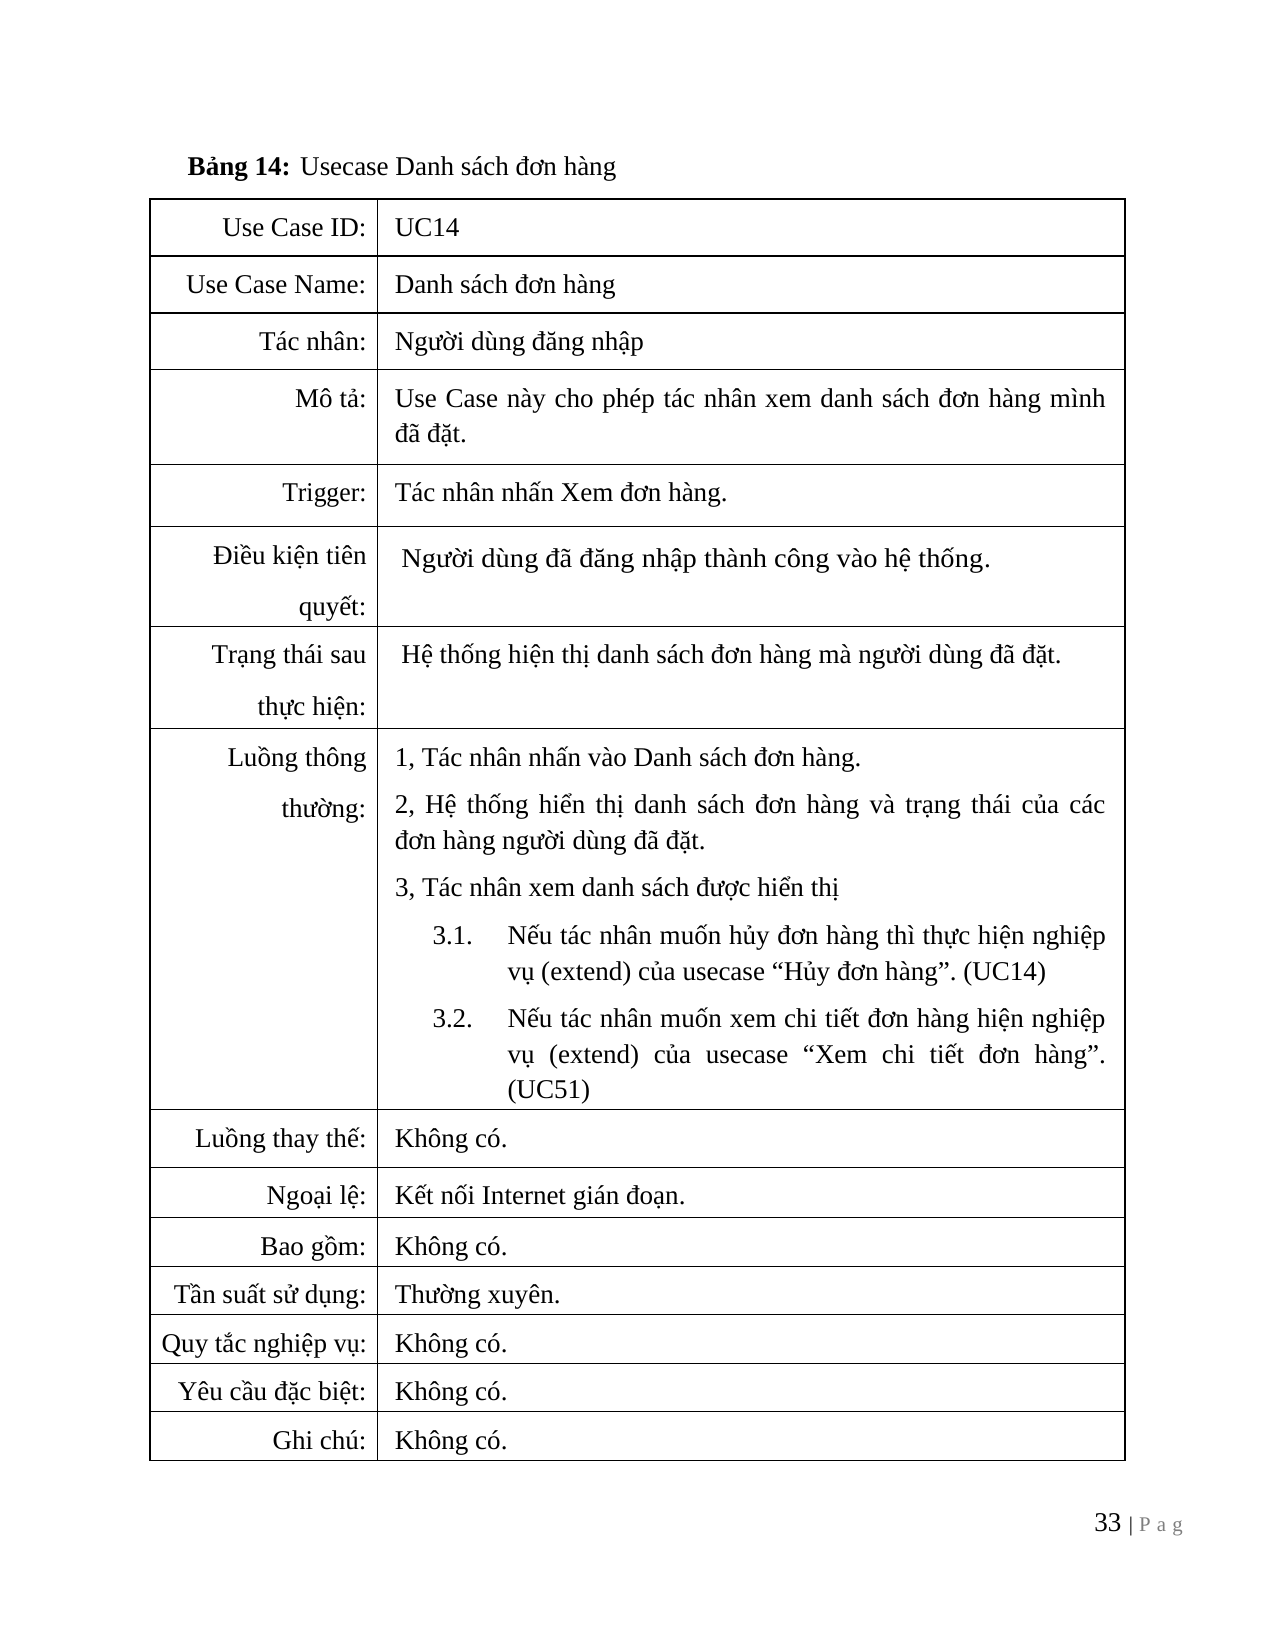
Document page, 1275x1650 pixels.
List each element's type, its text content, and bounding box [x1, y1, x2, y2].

table_cell Yêu cầu đặc biệt: [151, 1364, 377, 1411]
table_cell Không có. [378, 1218, 1124, 1266]
table_cell Thường xuyên. [378, 1267, 1124, 1314]
table_cell Hệ thống hiện thị danh sách đơn hàng mà người dùng đã đặt. [378, 627, 1124, 728]
table_cell Luồng thay thế: [151, 1110, 377, 1167]
table_cell Use Case này cho phép tác nhân xem danh sách đơn hàng mình đã đặt. [378, 370, 1124, 463]
table_cell Luồng thông thường: [151, 729, 377, 1109]
table_header UC14 [378, 200, 1124, 255]
table_cell Bao gồm: [151, 1218, 377, 1266]
table_cell Không có. [378, 1315, 1124, 1363]
table_cell Không có. [378, 1110, 1124, 1167]
table_cell Mô tả: [151, 370, 377, 463]
table_cell Tác nhân: [151, 314, 377, 369]
table_cell Người dùng đăng nhập [378, 314, 1124, 369]
table_cell Điều kiện tiên quyết: [151, 527, 377, 626]
table_cell Ghi chú: [151, 1412, 377, 1460]
table_cell Tần suất sử dụng: [151, 1267, 377, 1314]
table_header Use Case ID: [151, 200, 377, 255]
table_cell Tác nhân nhấn Xem đơn hàng. [378, 465, 1124, 526]
table_cell Danh sách đơn hàng [378, 257, 1124, 312]
table_cell Trigger: [151, 465, 377, 526]
table_cell Kết nối Internet gián đoạn. [378, 1168, 1124, 1217]
table_cell Quy tắc nghiệp vụ: [151, 1315, 377, 1363]
table_cell Không có. [378, 1412, 1124, 1460]
table_cell Use Case Name: [151, 257, 377, 312]
table_cell Trạng thái sau thực hiện: [151, 627, 377, 728]
table_cell 1, Tác nhân nhấn vào Danh sách đơn hàng. 2, Hệ thống hiển thị danh sách đơn hàng và trạng thái của các đơn hàng người dùng đã đặt. 3, Tác nhân xem danh sách được hiển thị Nếu tác nhân muốn hủy đơn hàng thì thực hiện nghiệp vụ (extend) của usecase “Hủy đơn hàng”. (UC14) Nếu tác nhân muốn xem chi tiết đơn hàng hiện nghiệp vụ (extend) của usecase “Xem chi tiết đơn hàng”. (UC51) [378, 729, 1124, 1109]
table_cell Không có. [378, 1364, 1124, 1411]
subtitle Usecase Danh sách đơn hàng [187, 150, 1134, 181]
table_cell Người dùng đã đăng nhập thành công vào hệ thống. [378, 527, 1124, 626]
table_cell Ngoại lệ: [151, 1168, 377, 1217]
